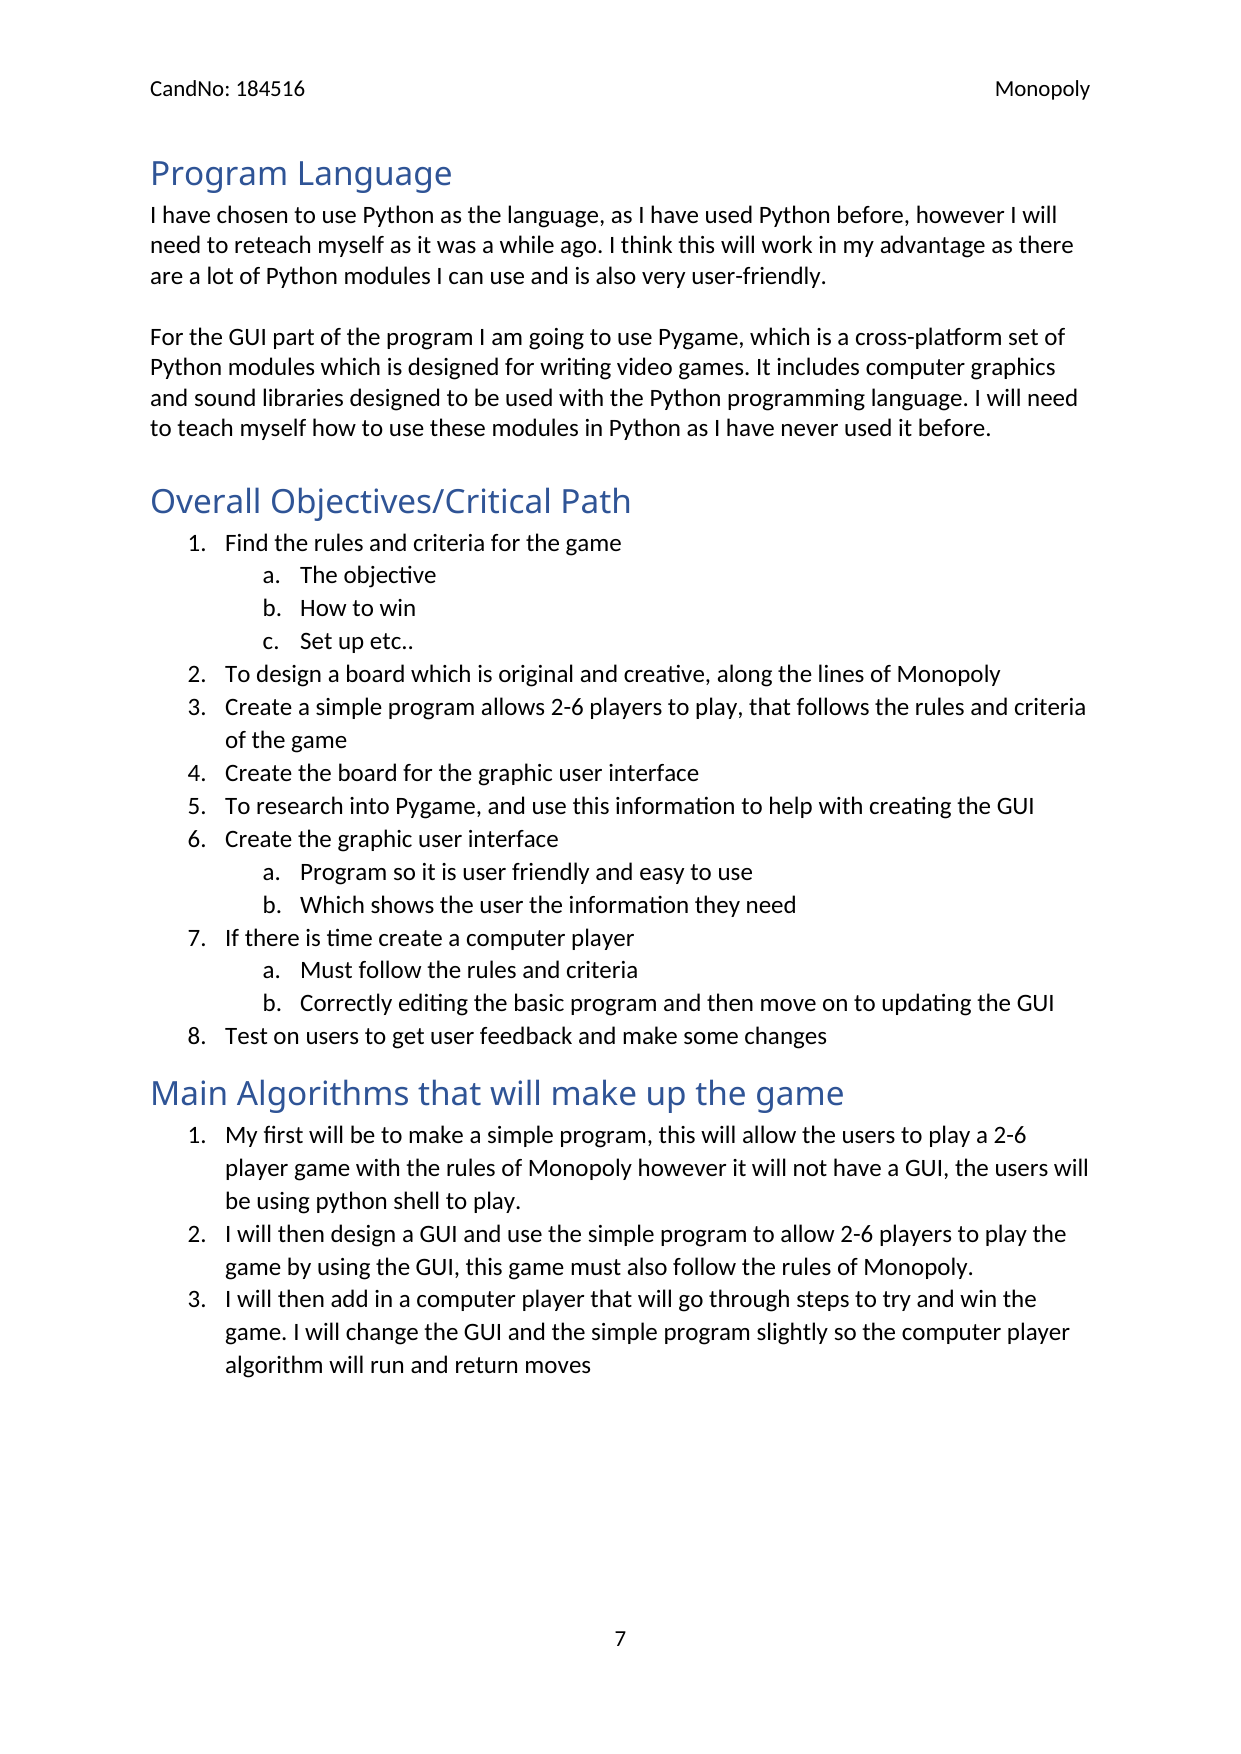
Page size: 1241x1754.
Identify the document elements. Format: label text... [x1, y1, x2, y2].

subtitle Main Algorithms that will make up the game [150, 1070, 1090, 1116]
subtitle Overall Objectives/Critical Path [150, 478, 1090, 523]
list Create a simple program allows 2-6 players to play, that follows the rules and criteria of the game [187, 691, 1090, 755]
subtitle Program Language [150, 150, 1090, 195]
list Which shows the user the information they need [262, 889, 1090, 919]
list Program so it is user friendly and easy to use [262, 856, 1090, 886]
list Correctly editing the basic program and then move on to updating the GUI [262, 988, 1090, 1018]
list If there is time create a computer player [187, 922, 1090, 952]
text I have chosen to use Python as the language, as I have used Python before, however I will need to reteach myself as it was a while ago. I think this will work in my advantage as there are a lot of Python modules I can use and is also very user-friendly. [150, 199, 1090, 291]
list I will then add in a computer player that will go through steps to try and win the game. I will change the GUI and the simple program slightly so the computer player algorithm will run and return moves [187, 1284, 1090, 1380]
list Set up etc.. [262, 626, 1090, 656]
list The objective [262, 560, 1090, 590]
list How to win [262, 593, 1090, 623]
list Test on users to get user feedback and make some changes [187, 1021, 1090, 1051]
list I will then design a GUI and use the simple program to allow 2-6 players to play the game by using the GUI, this game must also follow the rules of Monopoly. [187, 1218, 1090, 1281]
list Find the rules and criteria for the game [187, 527, 1090, 557]
list To design a board which is original and creative, along the lines of Monopoly [187, 658, 1090, 689]
list My first will be to make a simple program, this will allow the users to play a 2-6 player game with the rules of Monopoly however it will not have a GUI, the users will be using python shell to play. [187, 1119, 1090, 1215]
list Create the board for the graphic user interface [187, 757, 1090, 788]
list To research into Pygame, and use this information to help with creating the GUI [187, 790, 1090, 821]
list Must follow the rules and criteria [262, 955, 1090, 985]
text For the GUI part of the program I am going to use Pygame, which is a cross-platform set of Python modules which is designed for writing video games. It includes computer graphics and sound libraries designed to be used with the Python programming language. I will need to teach myself how to use these modules in Python as I have never used it before. [150, 321, 1090, 443]
list Create the graphic user interface [187, 823, 1090, 853]
